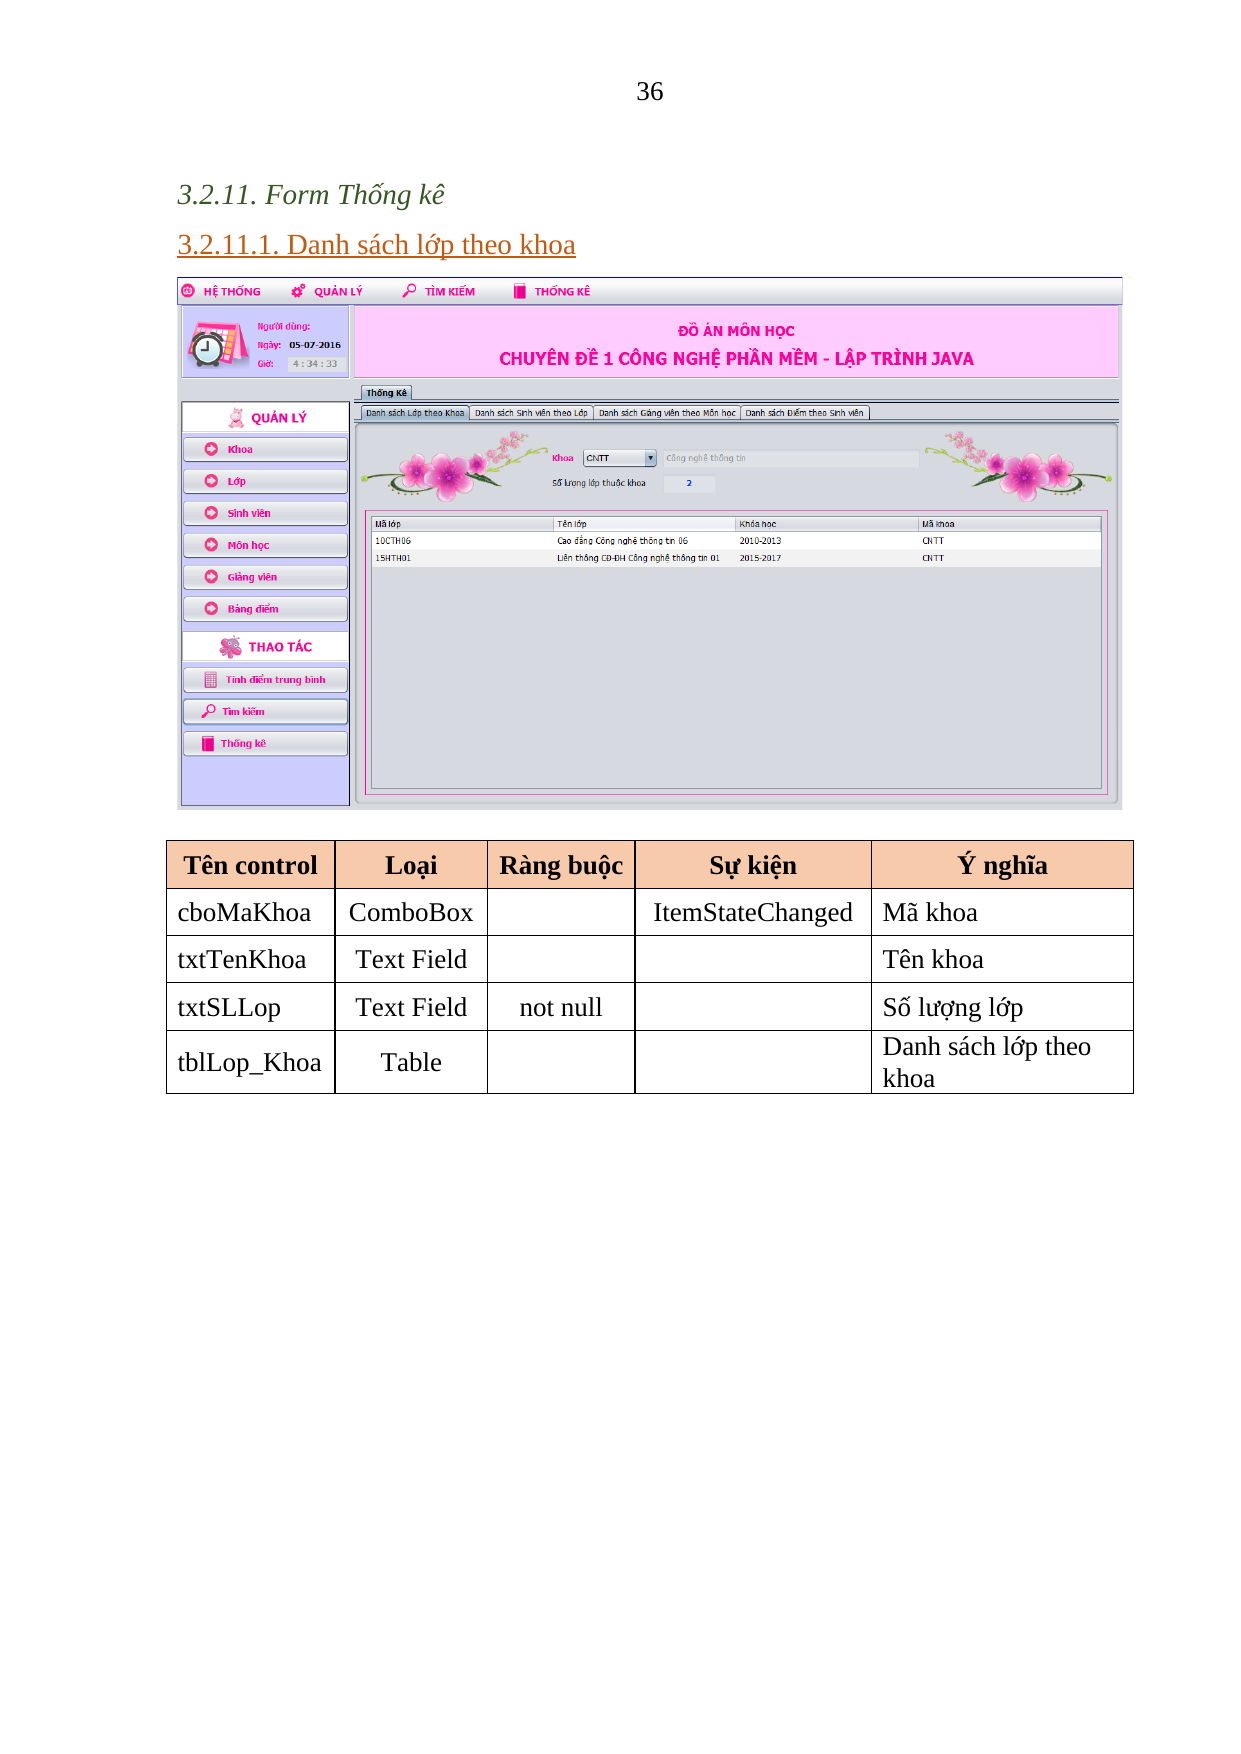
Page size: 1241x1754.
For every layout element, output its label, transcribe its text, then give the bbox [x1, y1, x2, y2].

table_cell [488, 1031, 634, 1093]
table_header Ý nghĩa [872, 841, 1133, 888]
table_cell txtTenKhoa [167, 936, 334, 982]
table_header Sự kiện [636, 841, 871, 888]
table_cell Table [336, 1031, 487, 1093]
table_header Ràng buộc [488, 841, 634, 888]
subtitle 3.2.11.1. Danh sách lớp theo khoa [177, 227, 1122, 261]
table_cell [636, 936, 871, 982]
table_cell Text Field [336, 983, 487, 1029]
table_cell Text Field [336, 936, 487, 982]
table_cell ItemStateChanged [636, 889, 871, 935]
table_cell tblLop_Khoa [167, 1031, 334, 1093]
table_cell Mã khoa [872, 889, 1133, 935]
table_header Loại [336, 841, 487, 888]
table_cell not null [488, 983, 634, 1029]
subtitle 3.2.11. Form Thống kê [177, 177, 1122, 211]
table_cell Danh sách lớp theo khoa [872, 1031, 1133, 1093]
table_cell [636, 1031, 871, 1093]
table_cell [488, 889, 634, 935]
table_cell [488, 936, 634, 982]
table_cell cboMaKhoa [167, 889, 334, 935]
table_header Tên control [167, 841, 334, 888]
picture [177, 277, 1123, 810]
table_cell Số lượng lớp [872, 983, 1133, 1029]
table_cell ComboBox [336, 889, 487, 935]
table_cell Tên khoa [872, 936, 1133, 982]
table_cell txtSLLop [167, 983, 334, 1029]
table_cell [636, 983, 871, 1029]
